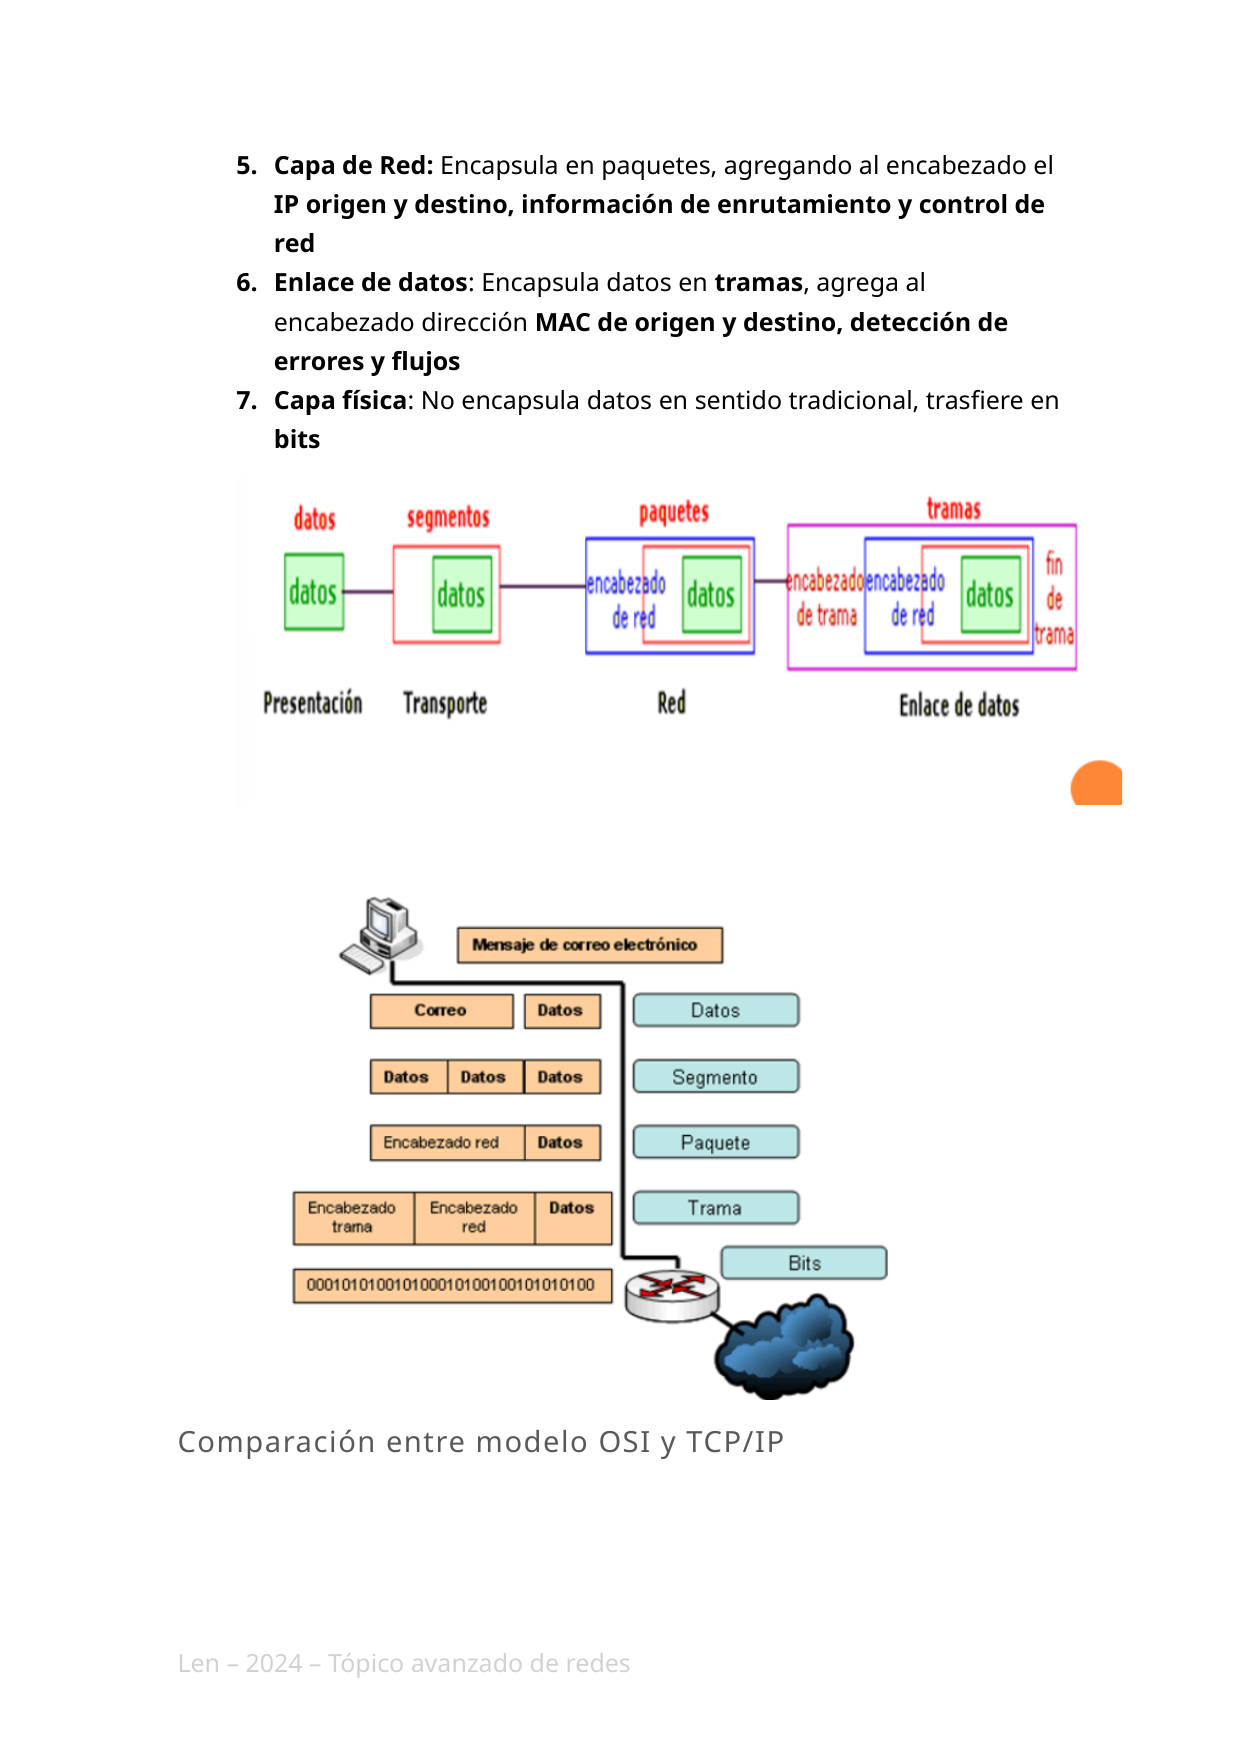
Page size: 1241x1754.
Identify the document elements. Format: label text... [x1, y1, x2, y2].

list Capa física: No encapsula datos en sentido tradicional, trasfiere en bits [236, 383, 1063, 456]
list Enlace de datos: Encapsula datos en tramas, agrega al encabezado dirección MAC de origen y destino, detección de errores y flujos [236, 265, 1063, 377]
picture [236, 477, 1123, 805]
picture [236, 882, 926, 1400]
list Capa de Red: Encapsula en paquetes, agregando al encabezado el IP origen y destino, información de enrutamiento y control de red [236, 148, 1063, 260]
subtitle Comparación entre modelo OSI y TCP/IP [177, 1421, 1063, 1461]
